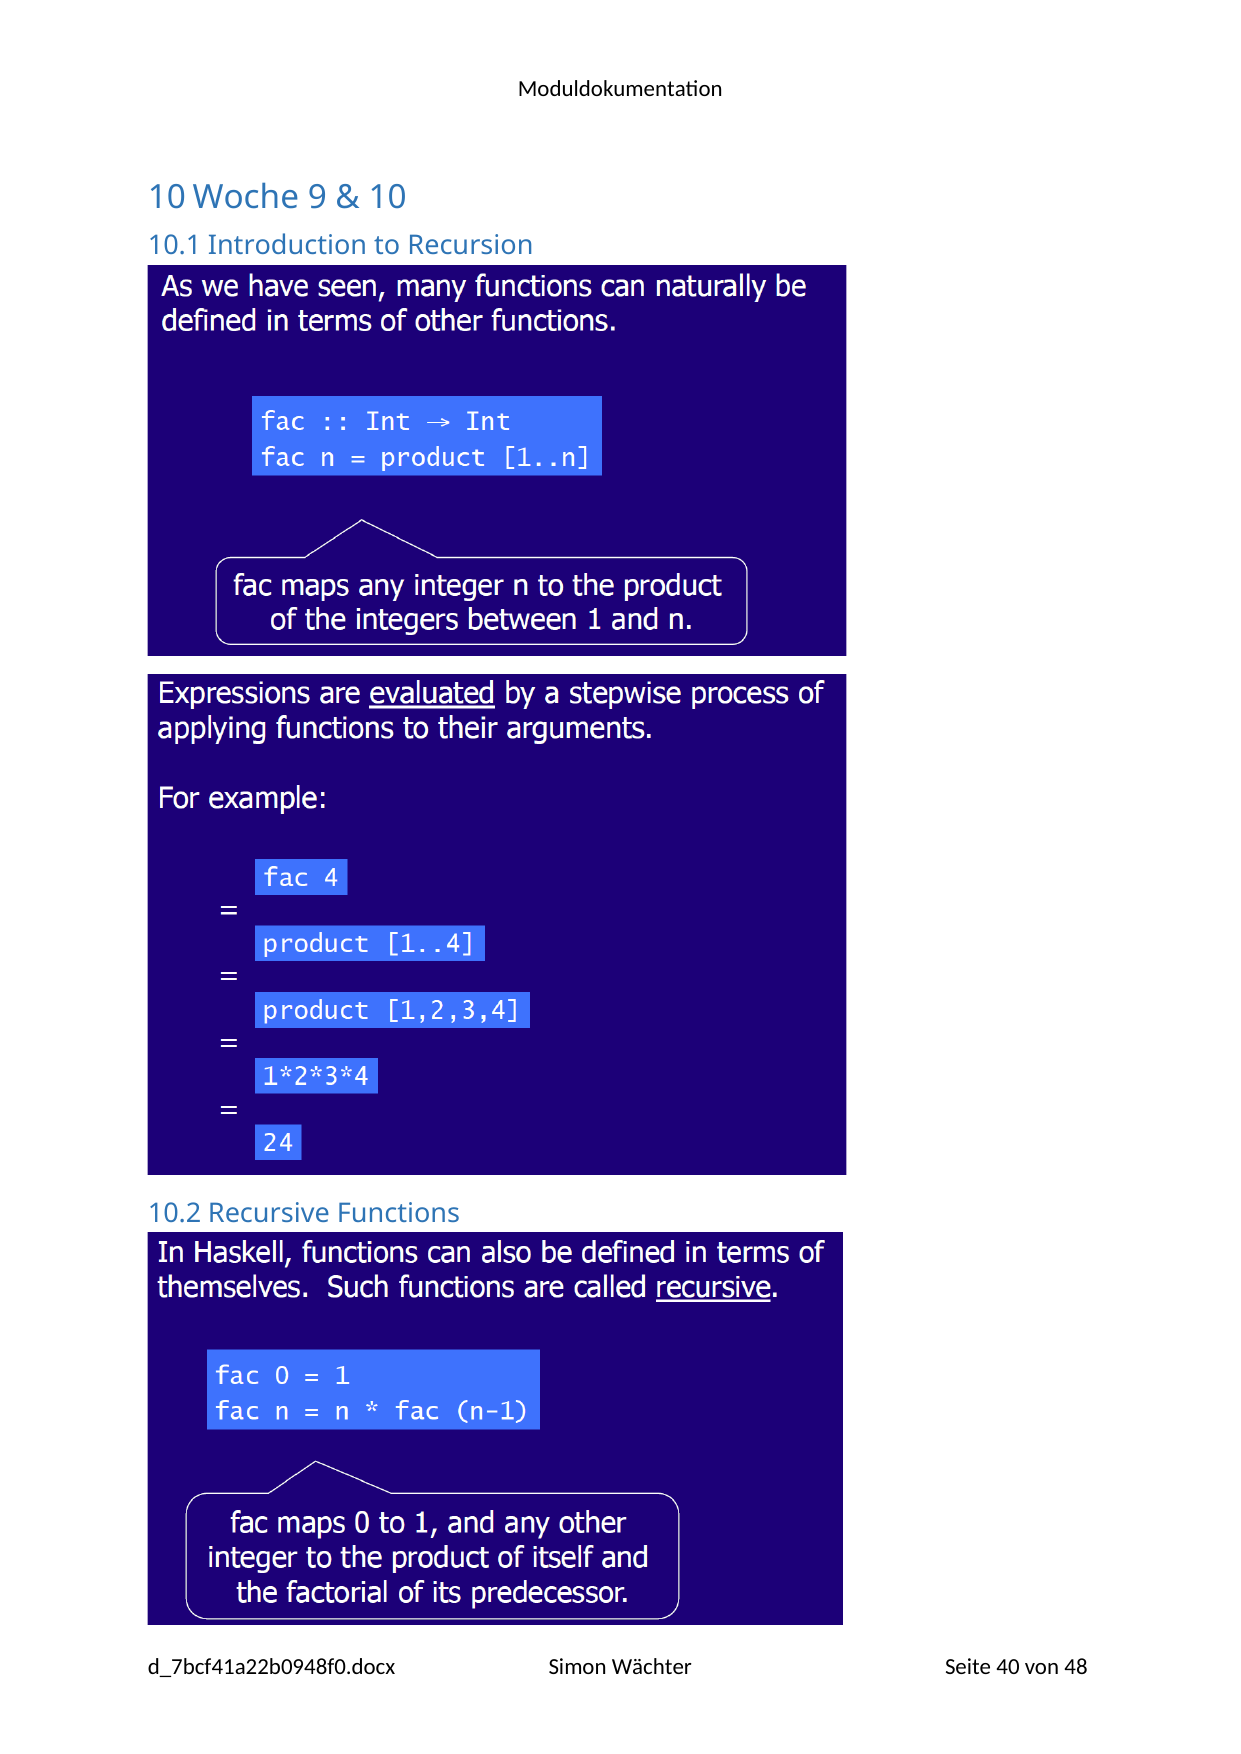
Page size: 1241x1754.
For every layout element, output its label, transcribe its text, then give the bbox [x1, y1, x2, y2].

subtitle Recursive Functions [148, 1193, 1093, 1230]
picture [147, 674, 847, 1175]
subtitle Introduction to Recursion [148, 226, 1093, 263]
subtitle Woche 9 & 10 [148, 173, 1093, 218]
picture [147, 265, 847, 656]
picture [147, 1232, 843, 1625]
